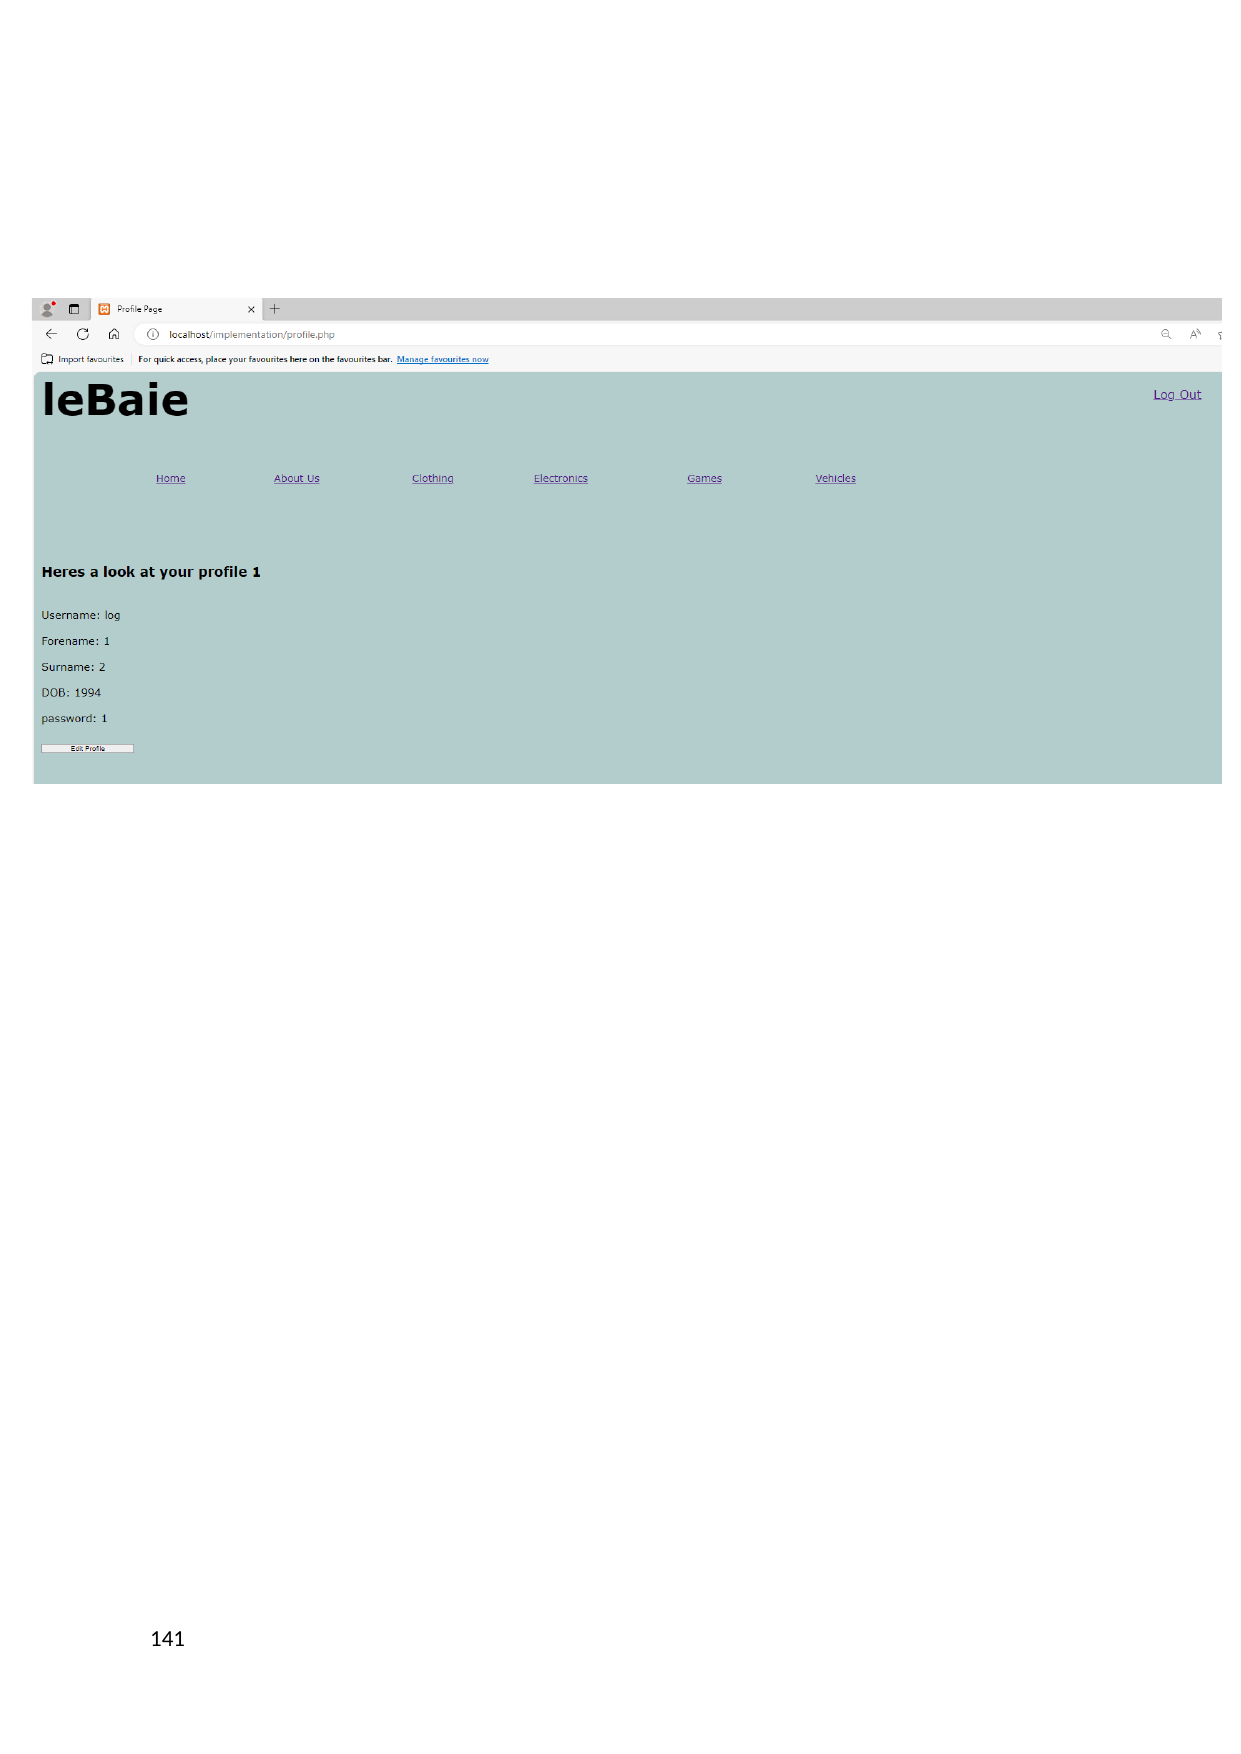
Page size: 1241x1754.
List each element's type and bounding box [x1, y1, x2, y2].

picture [31, 298, 1222, 783]
